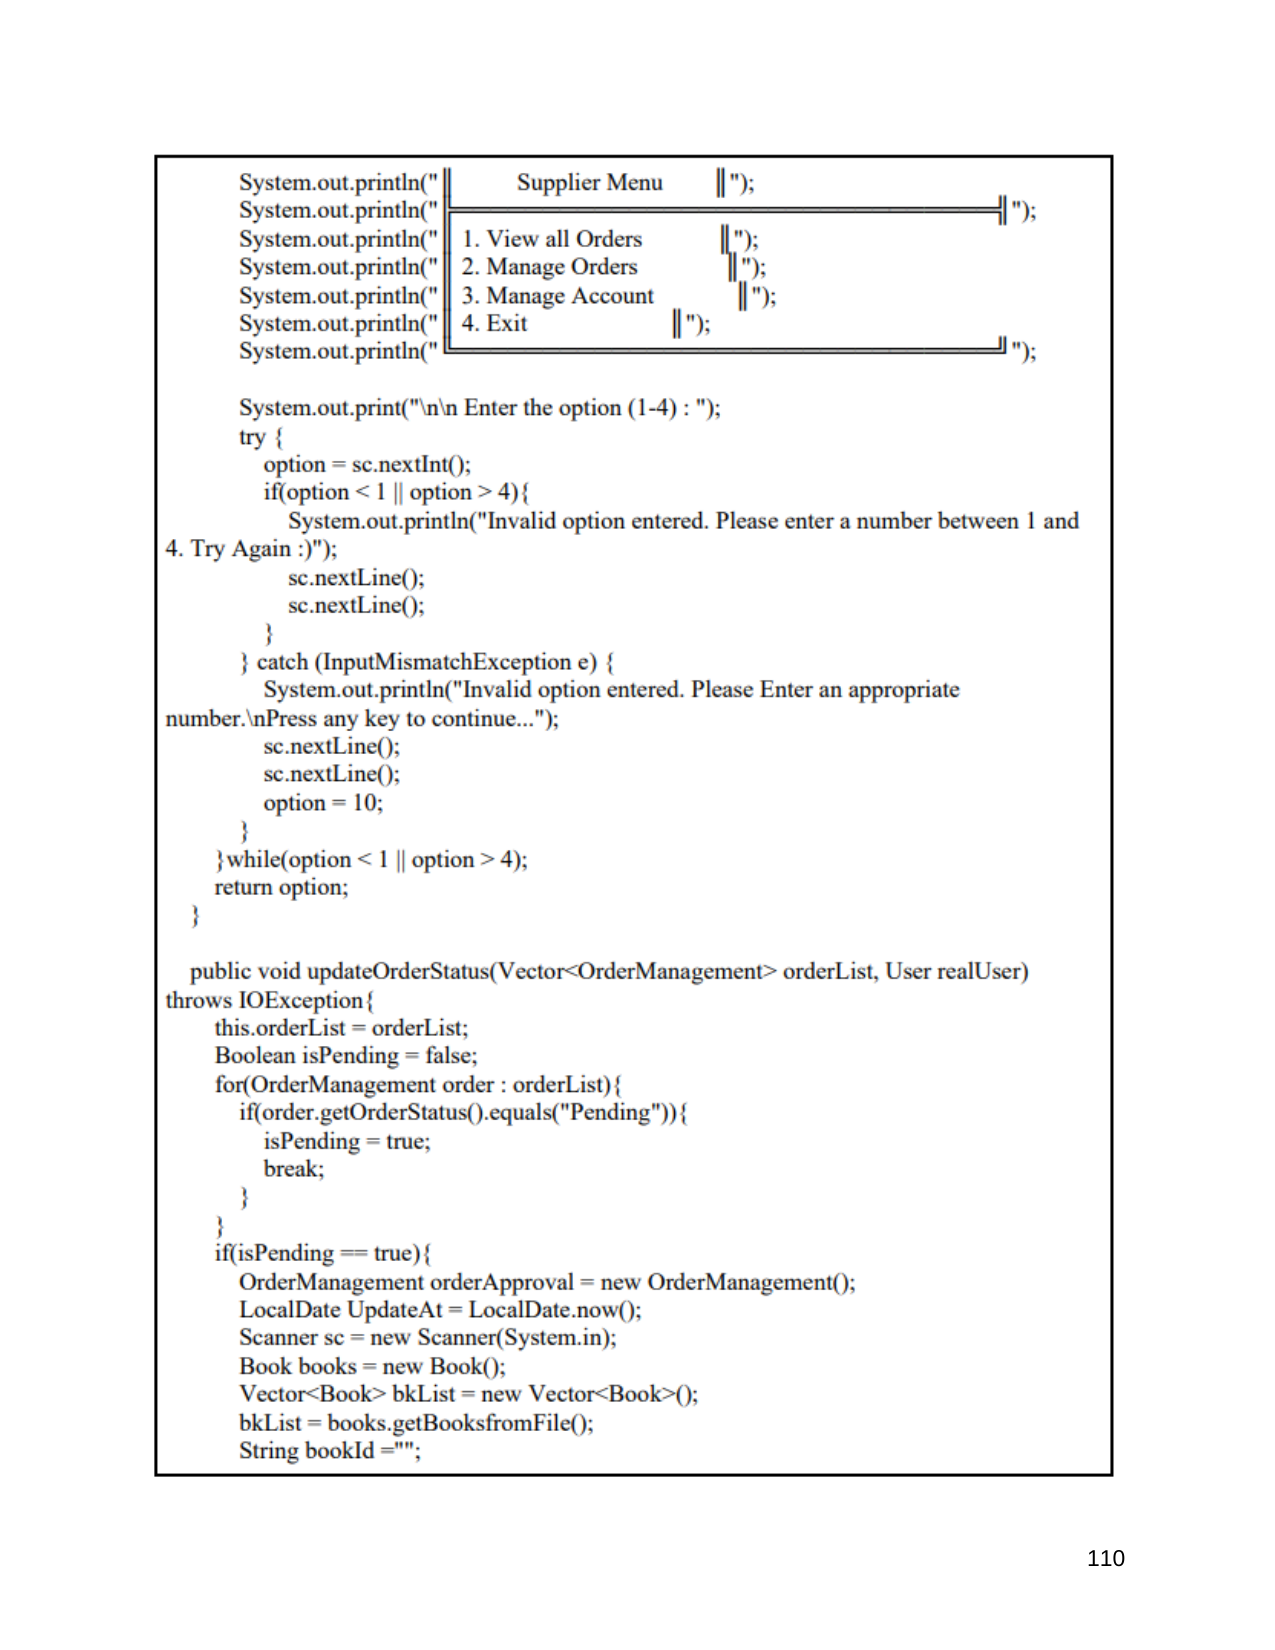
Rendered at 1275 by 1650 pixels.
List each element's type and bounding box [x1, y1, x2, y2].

picture [150, 150, 1125, 1480]
